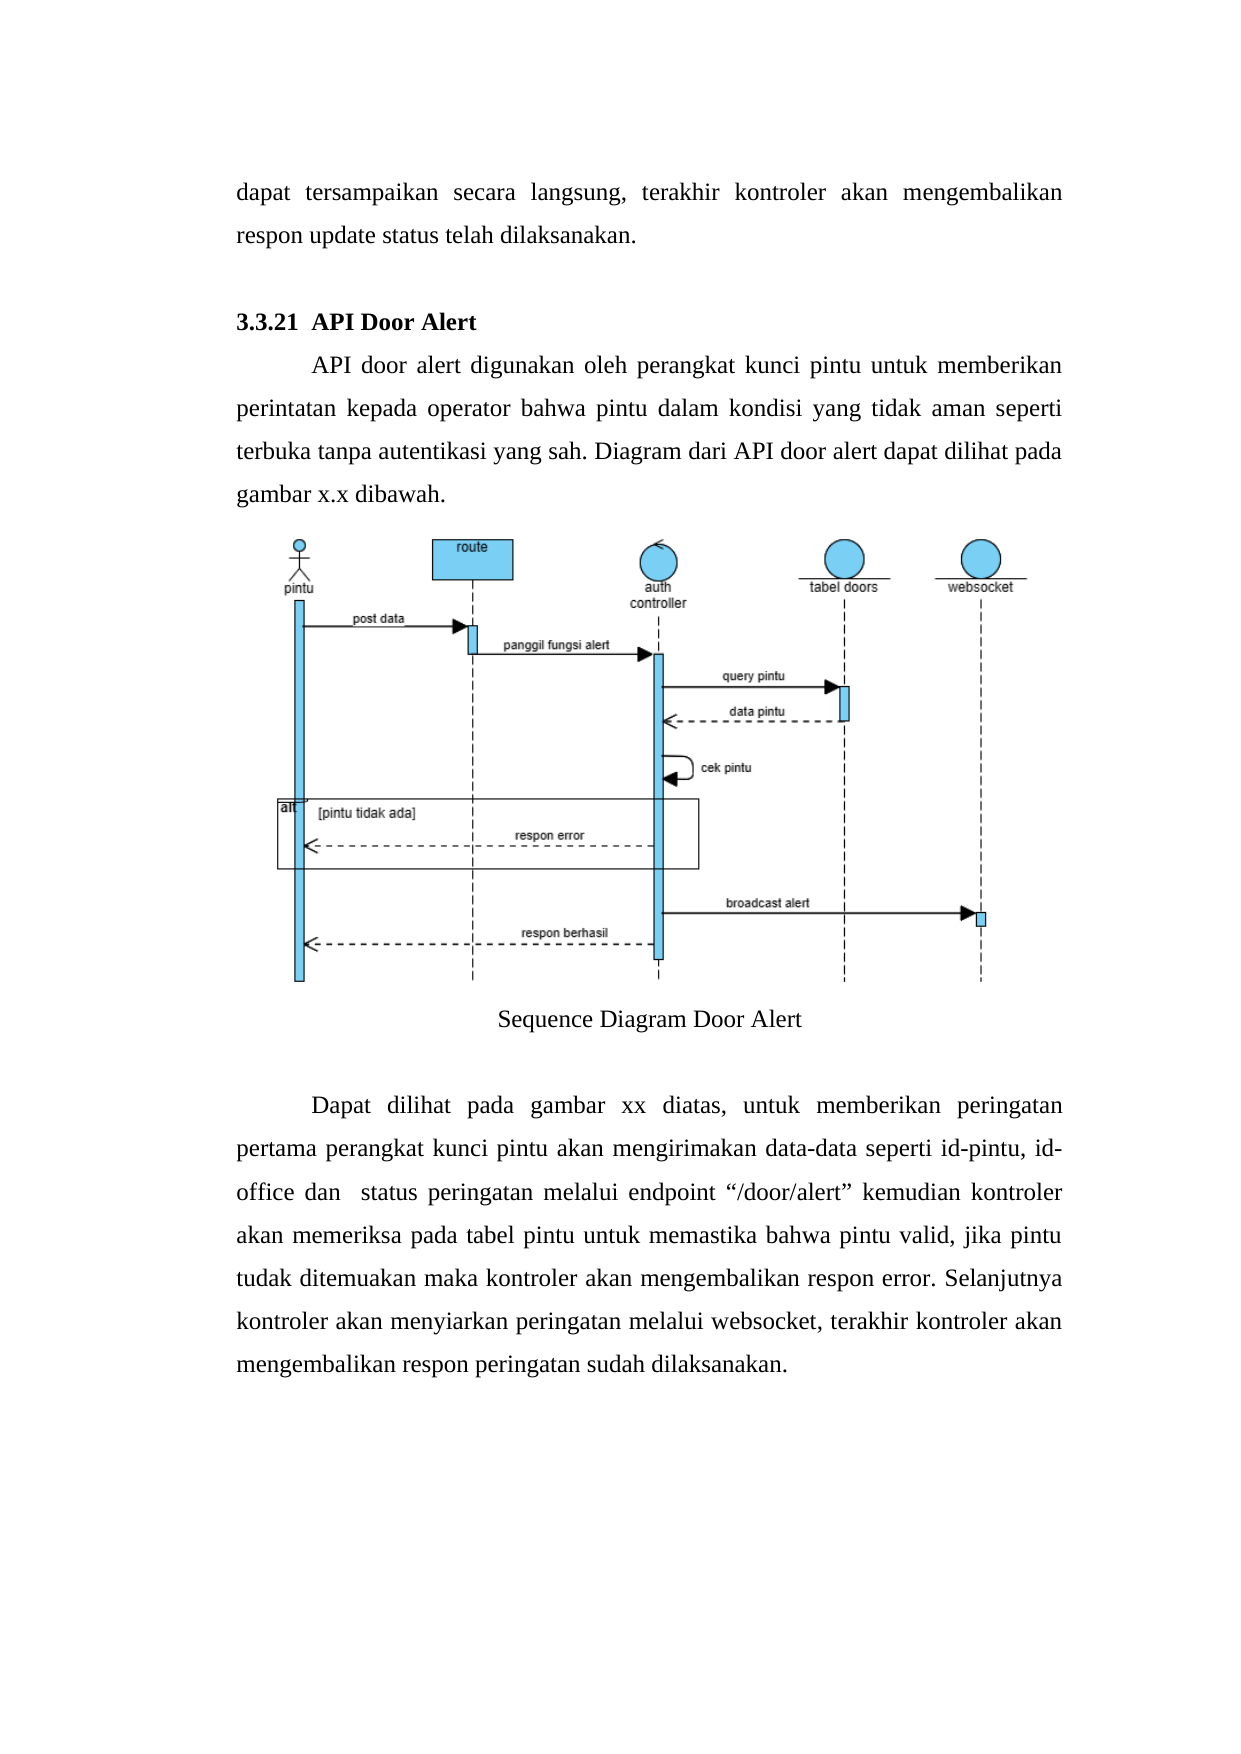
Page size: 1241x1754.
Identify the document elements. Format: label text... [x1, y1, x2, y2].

text Dapat dilihat pada gambar xx diatas, untuk memberikan peringatan pertama perangkat kunci pintu akan mengirimakan data-data seperti id-pintu, id-office dan status peringatan melalui endpoint “/door/alert” kemudian kontroler akan memeriksa pada tabel pintu untuk memastika bahwa pintu valid, jika pintu tudak ditemuakan maka kontroler akan mengembalikan respon error. Selanjutnya kontroler akan menyiarkan peringatan melalui websocket, terakhir kontroler akan mengembalikan respon peringatan sudah dilaksanakan. [236, 1090, 1063, 1378]
picture [268, 522, 1031, 990]
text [236, 177, 1063, 249]
text Sequence Diagram Door Alert [236, 1004, 1063, 1033]
text API Door Alert [236, 307, 1063, 335]
text API door alert digunakan oleh perangkat kunci pintu untuk memberikan perintatan kepada operator bahwa pintu dalam kondisi yang tidak aman seperti terbuka tanpa autentikasi yang sah. Diagram dari API door alert dapat dilihat pada gambar x.x dibawah. [236, 350, 1063, 508]
